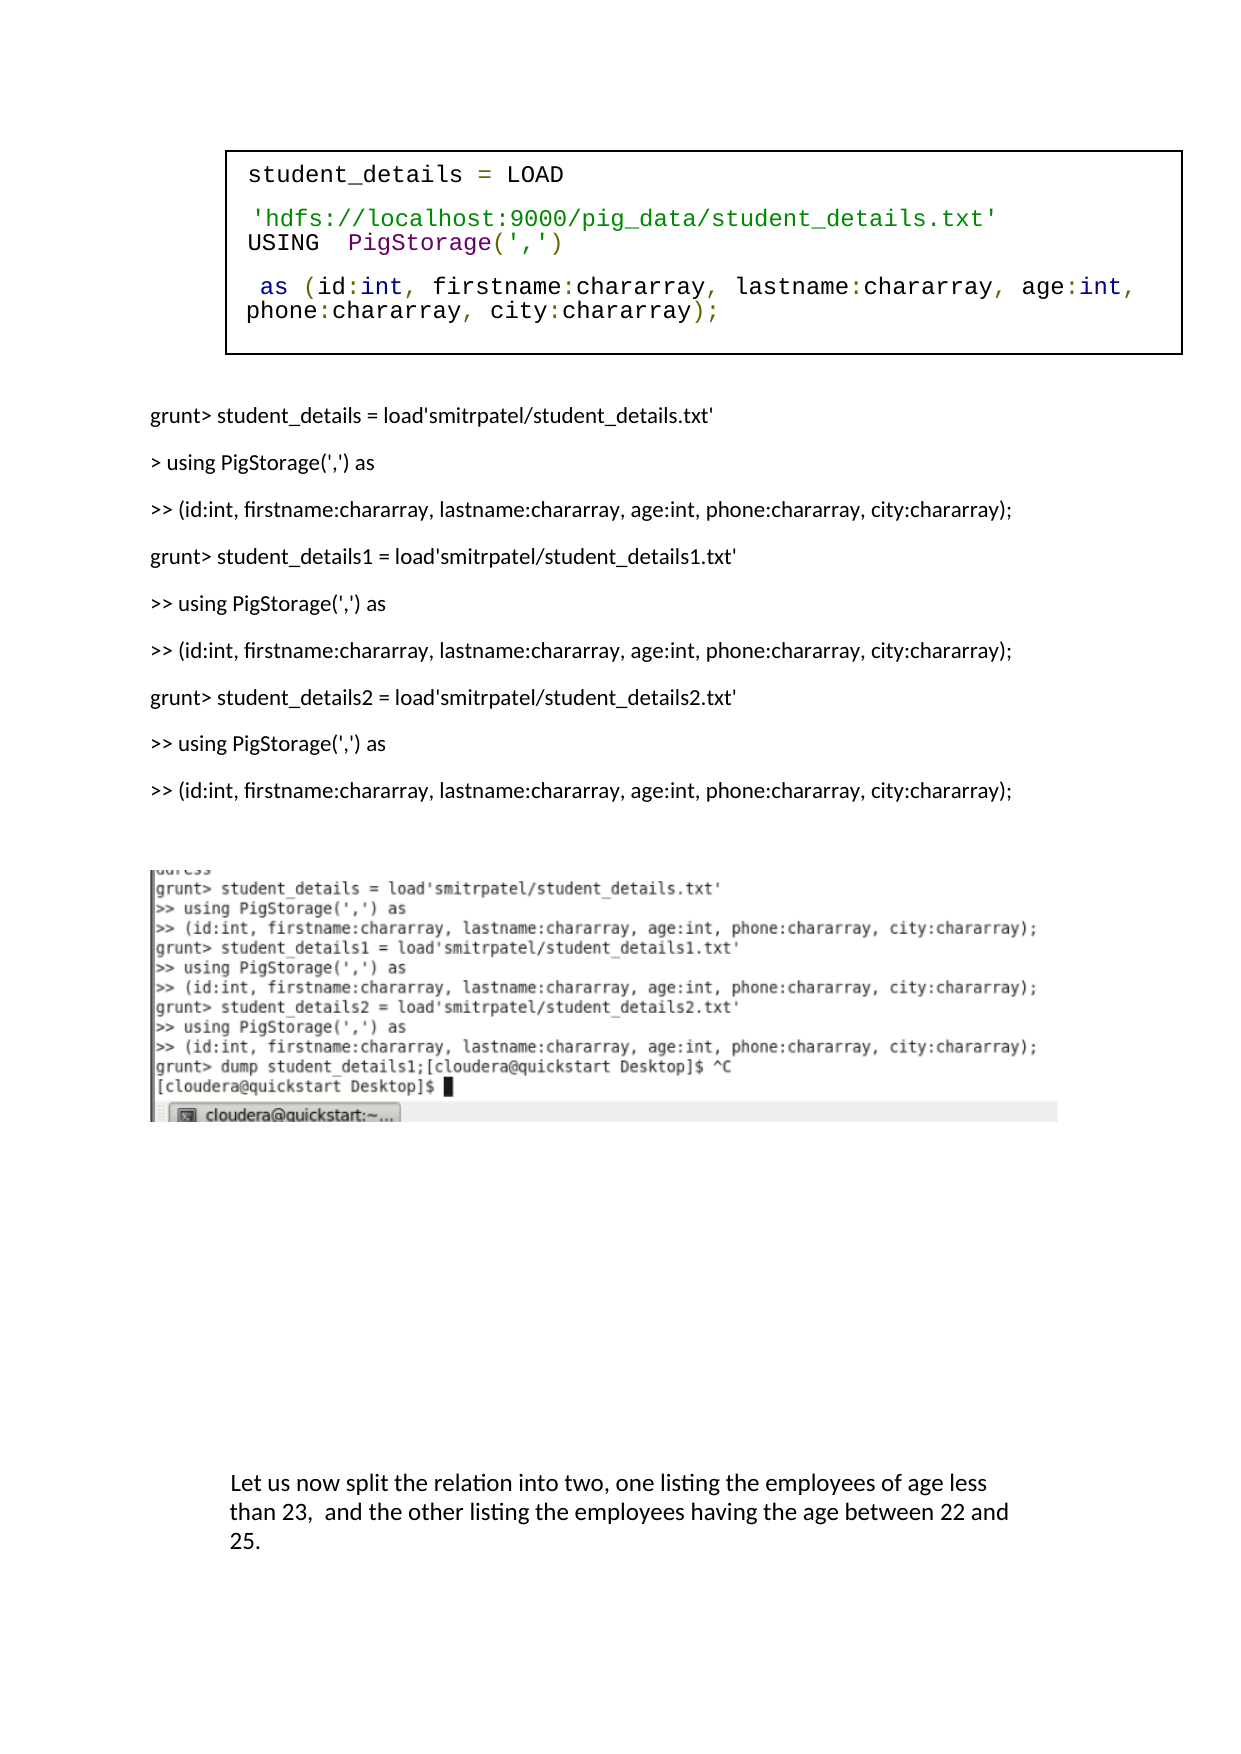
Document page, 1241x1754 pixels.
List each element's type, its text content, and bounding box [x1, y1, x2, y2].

text grunt> student_details = load'smitrpatel/student_details.txt' [150, 401, 1090, 429]
text > using PigStorage(',') as [150, 448, 1090, 476]
text >> (id:int, firstname:chararray, lastname:chararray, age:int, phone:chararray, city:chararray); [150, 776, 1090, 804]
picture [150, 870, 1058, 1122]
text >> using PigStorage(',') as [150, 589, 1090, 617]
table_header student_details = LOAD 'hdfs://localhost:9000/pig_data/student_details.txt' USING PigStorage(',') as (id:int, firstname:chararray, lastname:chararray, age:int, phone:chararray, city:chararray); [227, 152, 1181, 352]
text >> (id:int, firstname:chararray, lastname:chararray, age:int, phone:chararray, city:chararray); [150, 495, 1090, 523]
text Let us now split the relation into two, one listing the employees of age less than 23, and the other listing the employees having the age between 22 and 25. [229, 1468, 1029, 1555]
text grunt> student_details2 = load'smitrpatel/student_details2.txt' [150, 683, 1090, 711]
text >> (id:int, firstname:chararray, lastname:chararray, age:int, phone:chararray, city:chararray); [150, 636, 1090, 664]
text >> using PigStorage(',') as [150, 729, 1090, 757]
text grunt> student_details1 = load'smitrpatel/student_details1.txt' [150, 542, 1090, 570]
